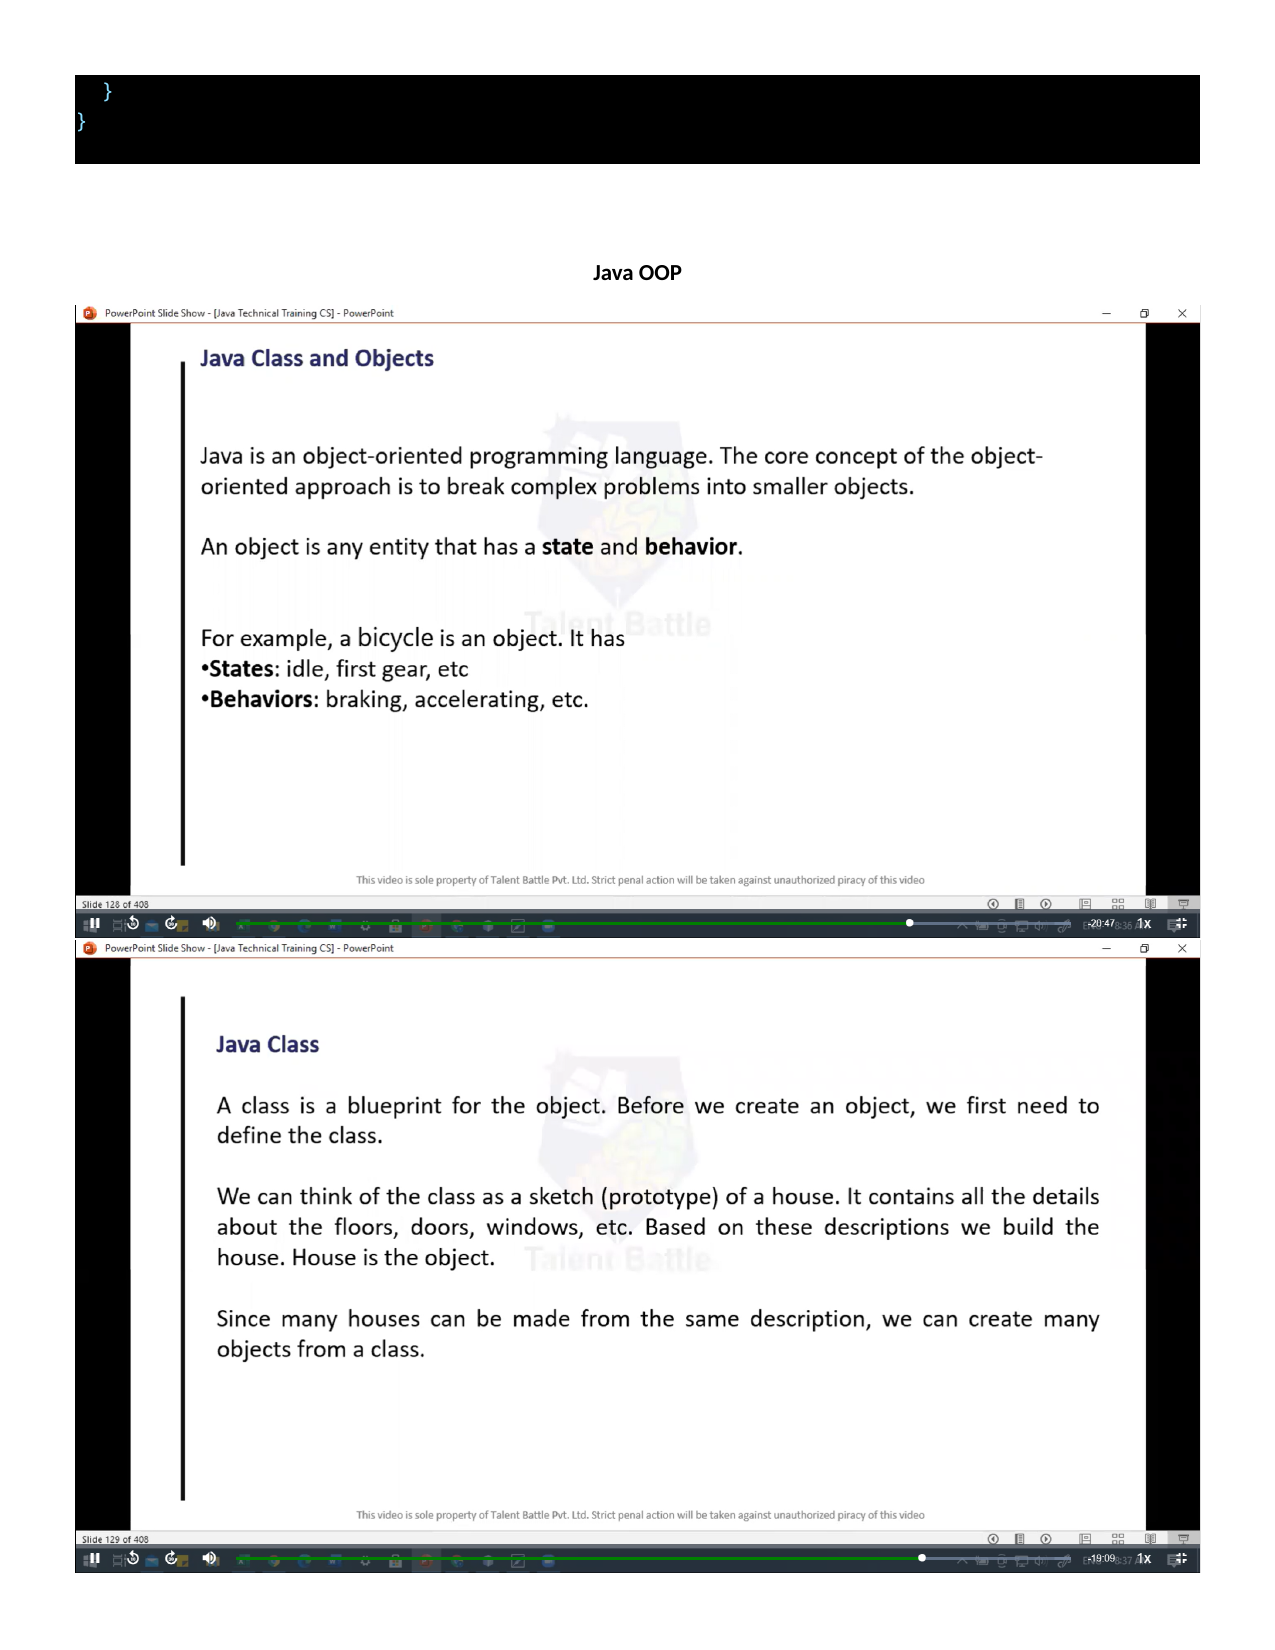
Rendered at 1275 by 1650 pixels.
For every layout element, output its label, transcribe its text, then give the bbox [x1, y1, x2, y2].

text } [75, 75, 1200, 105]
text } [75, 105, 1200, 134]
text Java OOP [75, 258, 1200, 286]
picture [75, 305, 1200, 938]
picture [75, 940, 1200, 1573]
